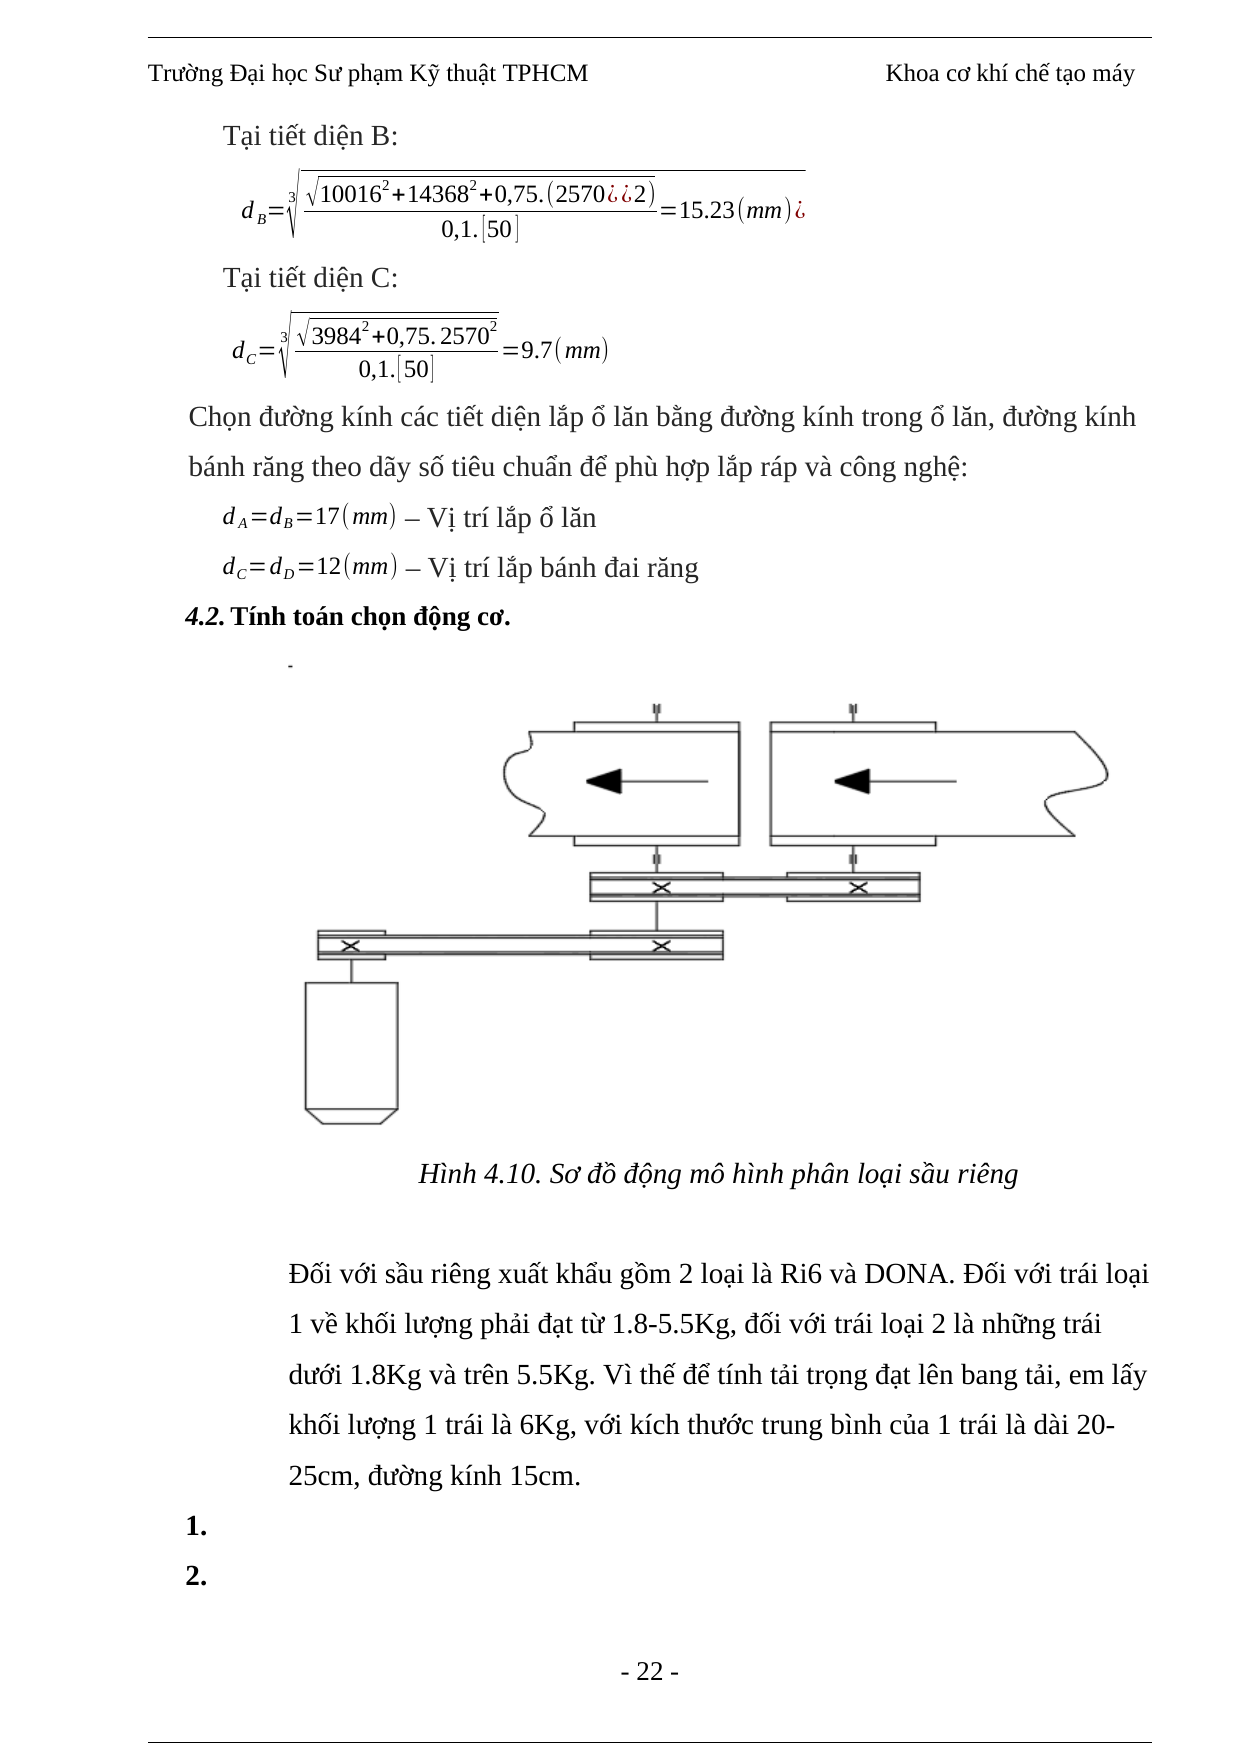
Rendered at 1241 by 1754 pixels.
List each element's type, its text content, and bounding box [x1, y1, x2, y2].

list Tính toán chọn động cơ. [185, 601, 1152, 632]
list Tại tiết diện B: [223, 118, 1152, 152]
picture [288, 647, 1143, 1141]
list Chọn đường kính các tiết diện lắp ổ lăn bằng đường kính trong ổ lăn, đường kính bánh răng theo dãy số tiêu chuẩn để phù hợp lắp ráp và công nghệ: [188, 399, 1152, 483]
list Tại tiết diện C: [223, 260, 1152, 293]
list – Vị trí lắp bánh đai răng [223, 550, 1152, 584]
list – Vị trí lắp ổ lăn [223, 500, 1152, 533]
list Đối với sầu riêng xuất khẩu gồm 2 loại là Ri6 và DONA. Đối với trái loại 1 về khối lượng phải đạt từ 1.8-5.5Kg, đối với trái loại 2 là những trái dưới 1.8Kg và trên 5.5Kg. Vì thế để tính tải trọng đạt lên bang tải, em lấy khối lượng 1 trái là 6Kg, với kích thước trung bình của 1 trái là dài 20-25cm, đường kính 15cm. [288, 1256, 1152, 1491]
list Hình 4.10. Sơ đồ động mô hình phân loại sầu riêng [288, 1156, 1152, 1189]
